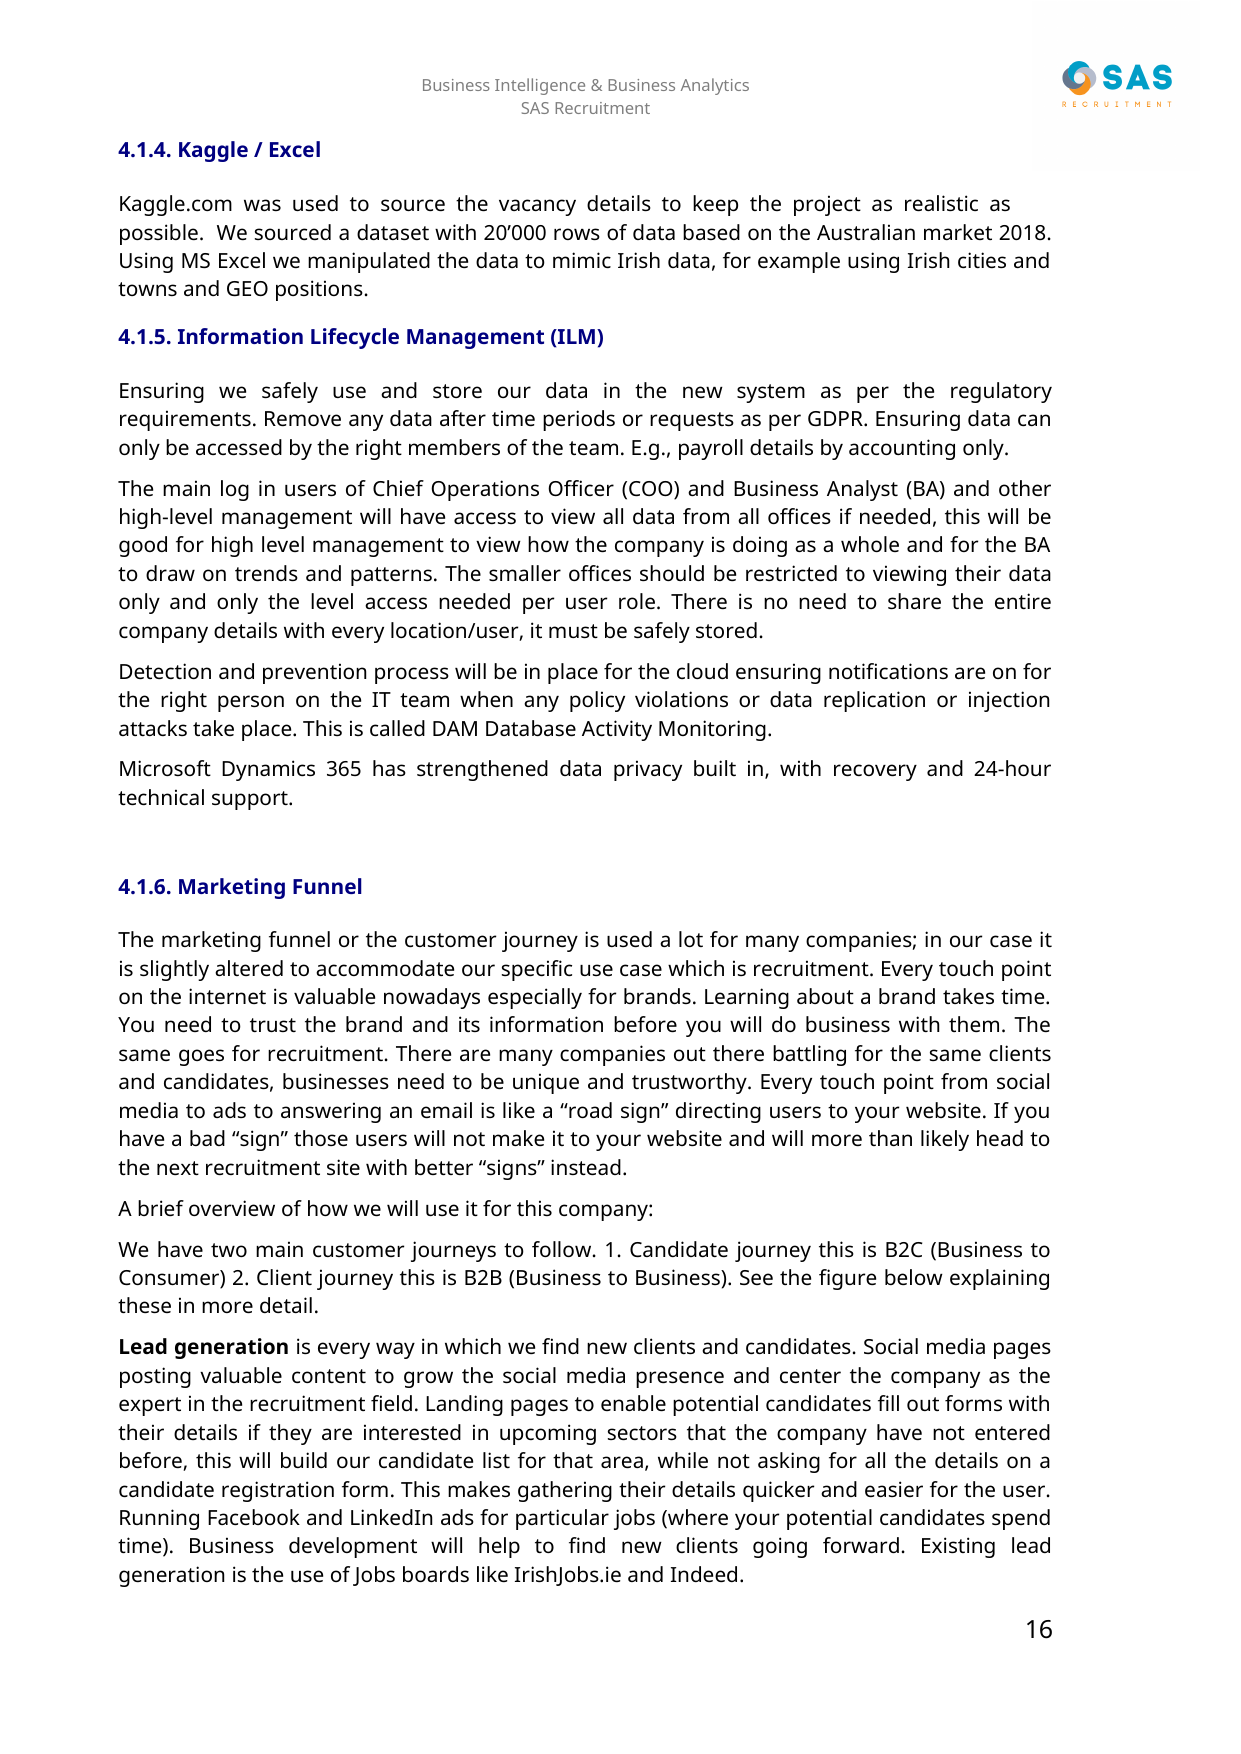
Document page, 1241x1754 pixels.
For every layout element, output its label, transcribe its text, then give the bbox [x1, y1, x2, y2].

subtitle Marketing Funnel [118, 869, 1053, 900]
picture [1031, 1, 1200, 170]
text Microsoft Dynamics 365 has strengthened data privacy built in, with recovery and 24-hour technical support. [118, 754, 1053, 811]
text A brief overview of how we will use it for this company: [118, 1194, 1053, 1222]
text Detection and prevention process will be in place for the cloud ensuring notifications are on for the right person on the IT team when any policy violations or data replication or injection attacks take place. This is called DAM Database Activity Monitoring. [118, 657, 1053, 742]
text Ensuring we safely use and store our data in the new system as per the regulatory requirements. Remove any data after time periods or requests as per GDPR. Ensuring data can only be accessed by the right members of the team. E.g., payroll details by accounting only. [118, 376, 1053, 461]
text We have two main customer journeys to follow. 1. Candidate journey this is B2C (Business to Consumer) 2. Client journey this is B2B (Business to Business). See the figure below explaining these in more detail. [118, 1235, 1053, 1320]
text The marketing funnel or the customer journey is used a lot for many companies; in our case it is slightly altered to accommodate our specific use case which is recruitment. Every touch point on the internet is valuable nowadays especially for brands. Learning about a brand takes time. You need to trust the brand and its information before you will do business with them. The same goes for recruitment. There are many companies out there battling for the same clients and candidates, businesses need to be unique and trustworthy. Every touch point from social media to ads to answering an email is like a “road sign” directing users to your website. If you have a bad “sign” those users will not make it to your website and will more than likely head to the next recruitment site with better “signs” instead. [118, 925, 1053, 1181]
subtitle Information Lifecycle Management (ILM) [118, 319, 1053, 351]
text Kaggle.com was used to source the vacancy details to keep the project as realistic as possible. We sourced a dataset with 20’000 rows of data based on the Australian market 2018. Using MS Excel we manipulated the data to mimic Irish data, for example using Irish cities and towns and GEO positions. [118, 189, 1053, 303]
subtitle Kaggle / Excel [118, 133, 1031, 164]
text The main log in users of Chief Operations Officer (COO) and Business Analyst (BA) and other high-level management will have access to view all data from all offices if needed, this will be good for high level management to view how the company is doing as a whole and for the BA to draw on trends and patterns. The smaller offices should be restricted to viewing their data only and only the level access needed per user role. There is no need to share the entire company details with every location/user, it must be safely stored. [118, 474, 1053, 644]
text Lead generation is every way in which we find new clients and candidates. Social media pages posting valuable content to grow the social media presence and center the company as the expert in the recruitment field. Landing pages to enable potential candidates fill out forms with their details if they are interested in upcoming sectors that the company have not entered before, this will build our candidate list for that area, while not asking for all the details on a candidate registration form. This makes gathering their details quicker and easier for the user. Running Facebook and LinkedIn ads for particular jobs (where your potential candidates spend time). Business development will help to find new clients going forward. Existing lead generation is the use of Jobs boards like IrishJobs.ie and Indeed. [118, 1332, 1053, 1588]
